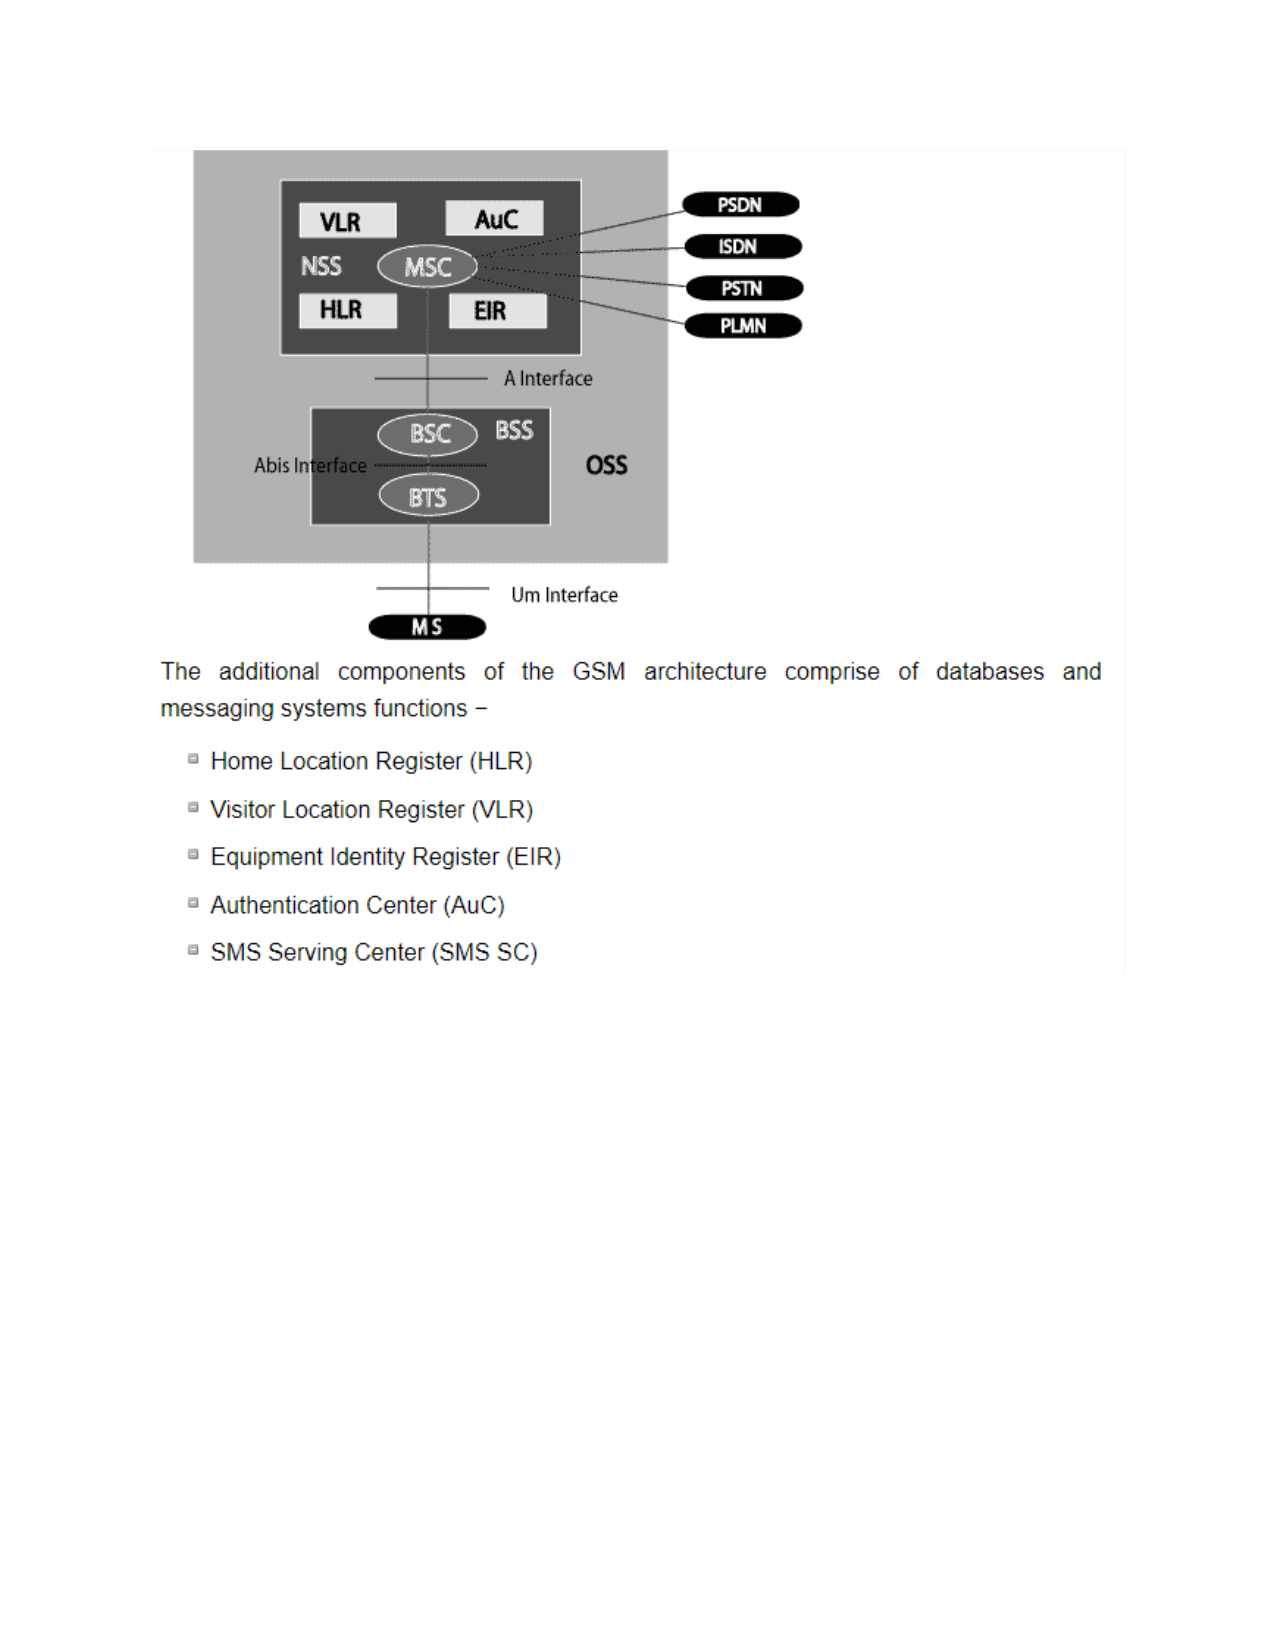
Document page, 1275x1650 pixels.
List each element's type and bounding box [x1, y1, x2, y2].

picture [150, 150, 1125, 974]
